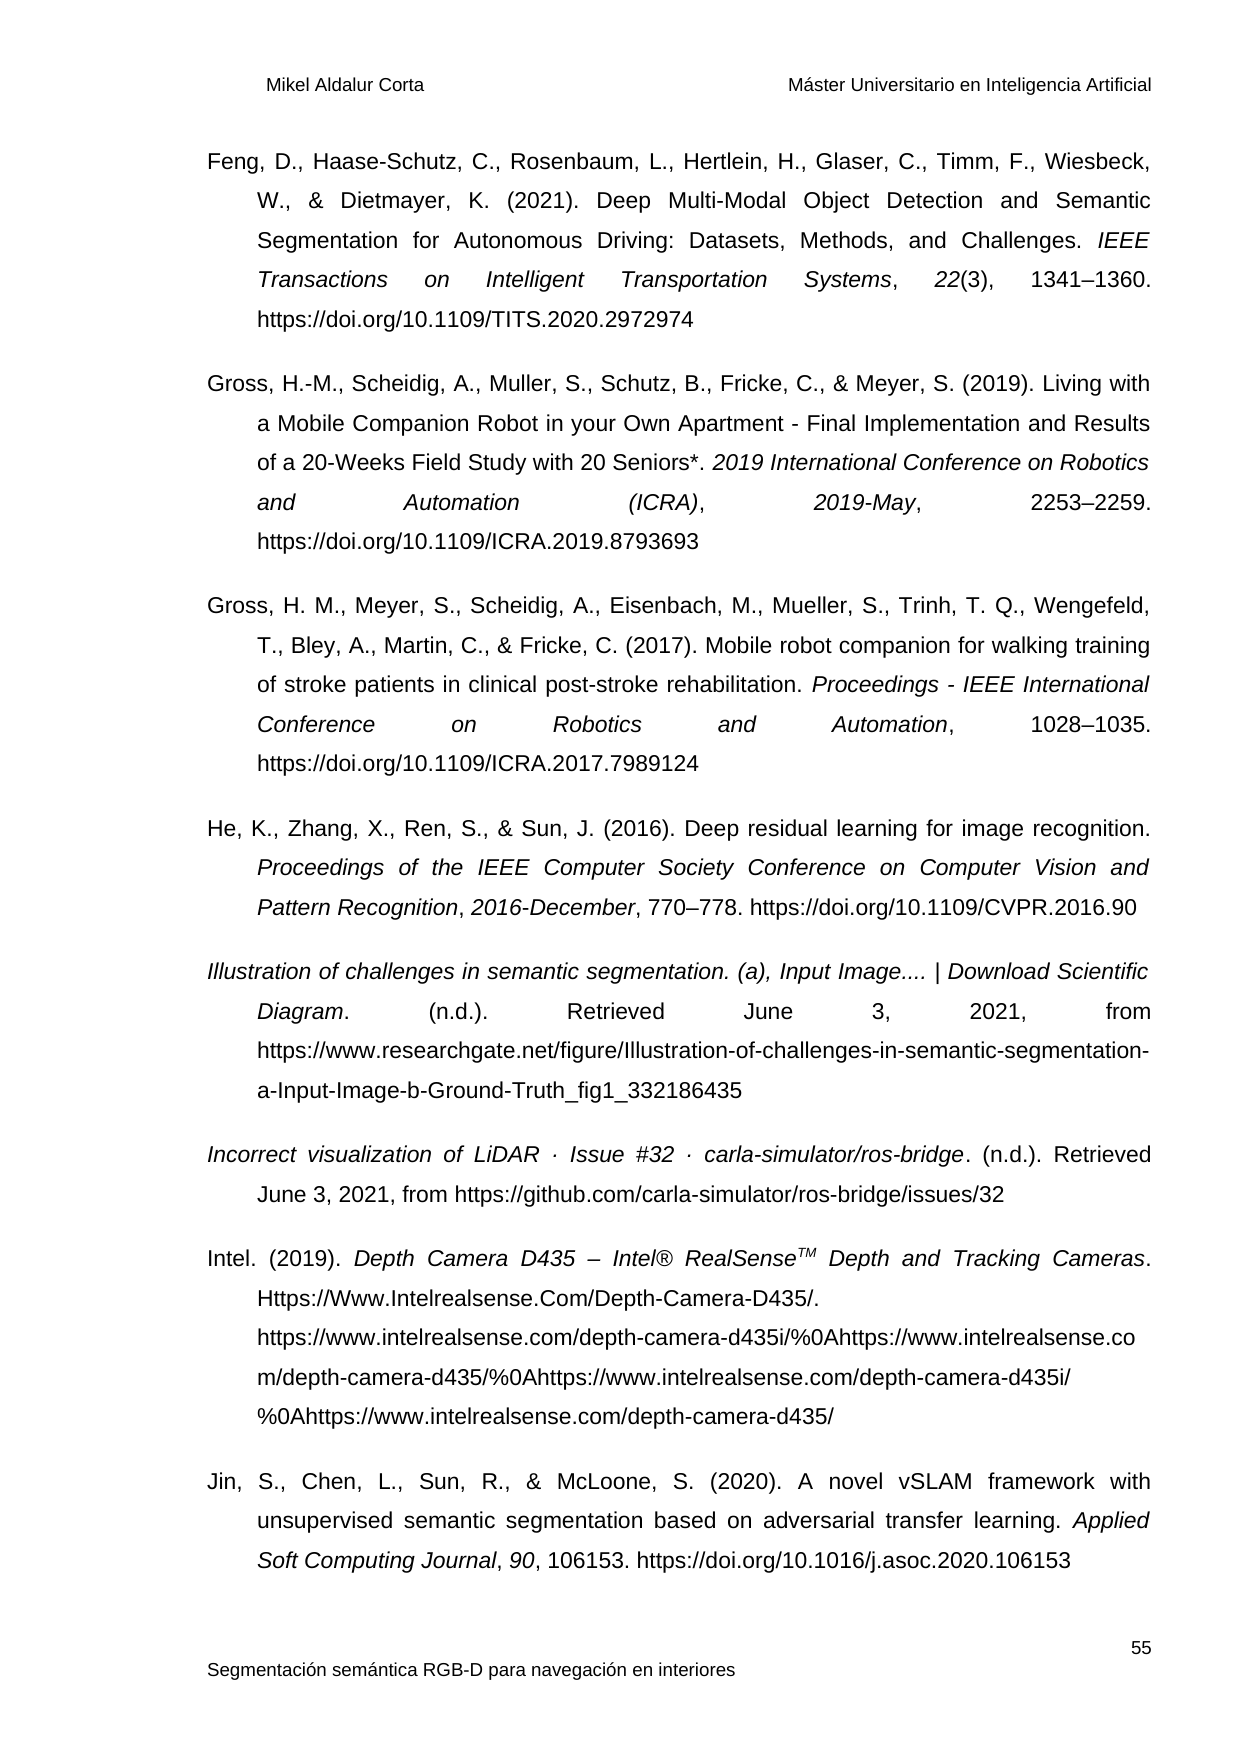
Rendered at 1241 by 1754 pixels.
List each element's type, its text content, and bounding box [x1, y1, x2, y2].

text Feng, D., Haase-Schutz, C., Rosenbaum, L., Hertlein, H., Glaser, C., Timm, F., Wiesbeck, W., & Dietmayer, K. (2021). Deep Multi-Modal Object Detection and Semantic Segmentation for Autonomous Driving: Datasets, Methods, and Challenges. IEEE Transactions on Intelligent Transportation Systems, 22(3), 1341–1360. https://doi.org/10.1109/TITS.2020.2972974 [207, 148, 1152, 332]
text Incorrect visualization of LiDAR · Issue #32 · carla-simulator/ros-bridge. (n.d.). Retrieved June 3, 2021, from https://github.com/carla-simulator/ros-bridge/issues/32 [207, 1141, 1152, 1207]
text Gross, H. M., Meyer, S., Scheidig, A., Eisenbach, M., Mueller, S., Trinh, T. Q., Wengefeld, T., Bley, A., Martin, C., & Fricke, C. (2017). Mobile robot companion for walking training of stroke patients in clinical post-stroke rehabilitation. Proceedings - IEEE International Conference on Robotics and Automation, 1028–1035. https://doi.org/10.1109/ICRA.2017.7989124 [207, 592, 1152, 777]
text Jin, S., Chen, L., Sun, R., & McLoone, S. (2020). A novel vSLAM framework with unsupervised semantic segmentation based on adversarial transfer learning. Applied Soft Computing Journal, 90, 106153. https://doi.org/10.1016/j.asoc.2020.106153 [207, 1468, 1152, 1573]
text Intel. (2019). Depth Camera D435 – Intel® RealSenseTM Depth and Tracking Cameras. Https://Www.Intelrealsense.Com/Depth-Camera-D435/. https://www.intelrealsense.com/depth-camera-d435i/%0Ahttps://www.intelrealsense.com/depth-camera-d435/%0Ahttps://www.intelrealsense.com/depth-camera-d435i/%0Ahttps://www.intelrealsense.com/depth-camera-d435/ [207, 1245, 1152, 1429]
text Illustration of challenges in semantic segmentation. (a), Input Image.... | Download Scientific Diagram. (n.d.). Retrieved June 3, 2021, from https://www.researchgate.net/figure/Illustration-of-challenges-in-semantic-segmentation-a-Input-Image-b-Ground-Truth_fig1_332186435 [207, 958, 1152, 1103]
text He, K., Zhang, X., Ren, S., & Sun, J. (2016). Deep residual learning for image recognition. Proceedings of the IEEE Computer Society Conference on Computer Vision and Pattern Recognition, 2016-December, 770–778. https://doi.org/10.1109/CVPR.2016.90 [207, 815, 1152, 920]
text Gross, H.-M., Scheidig, A., Muller, S., Schutz, B., Fricke, C., & Meyer, S. (2019). Living with a Mobile Companion Robot in your Own Apartment - Final Implementation and Results of a 20-Weeks Field Study with 20 Seniors*. 2019 International Conference on Robotics and Automation (ICRA), 2019-May, 2253–2259. https://doi.org/10.1109/ICRA.2019.8793693 [207, 370, 1152, 554]
